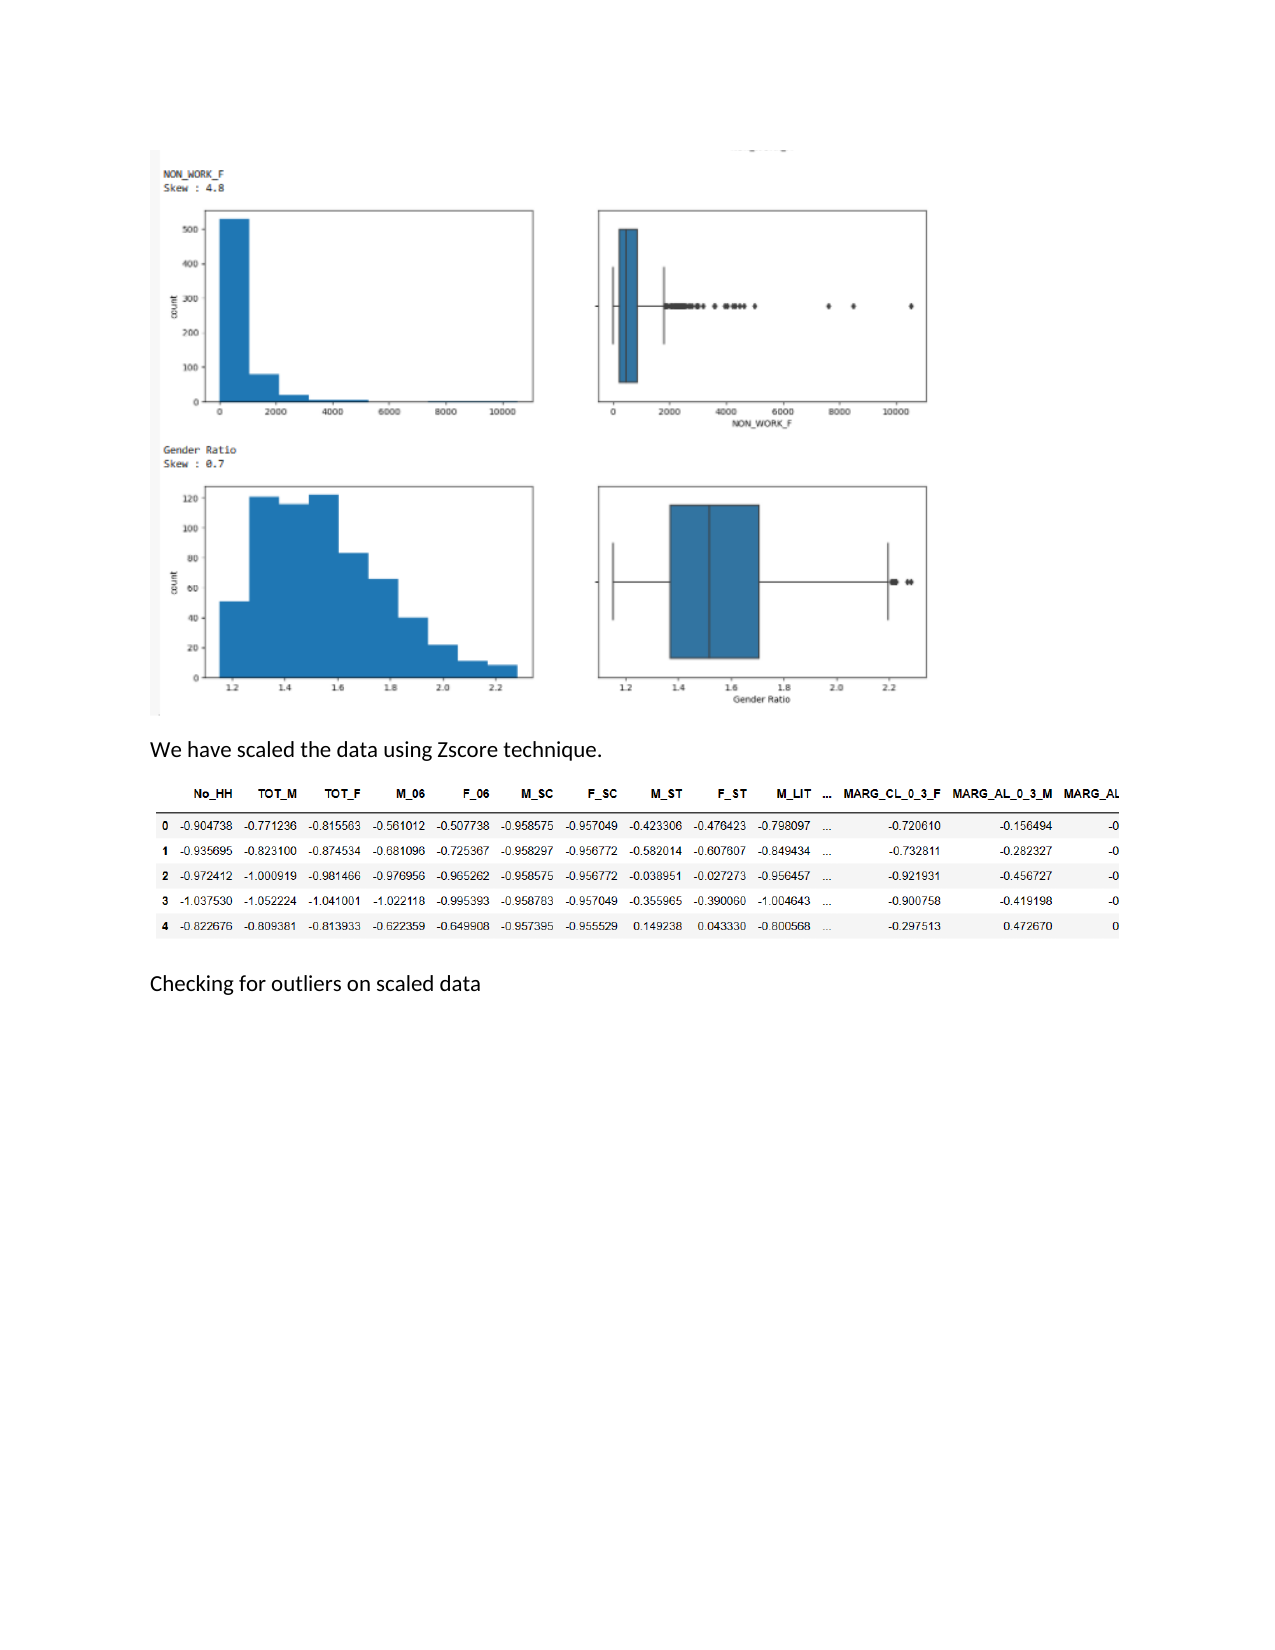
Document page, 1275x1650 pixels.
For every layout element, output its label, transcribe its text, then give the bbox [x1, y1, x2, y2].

text Checking for outliers on scaled data [150, 969, 1125, 997]
text We have scaled the data using Zscore technique. [150, 735, 1125, 763]
picture [150, 150, 940, 717]
picture [150, 782, 1125, 951]
